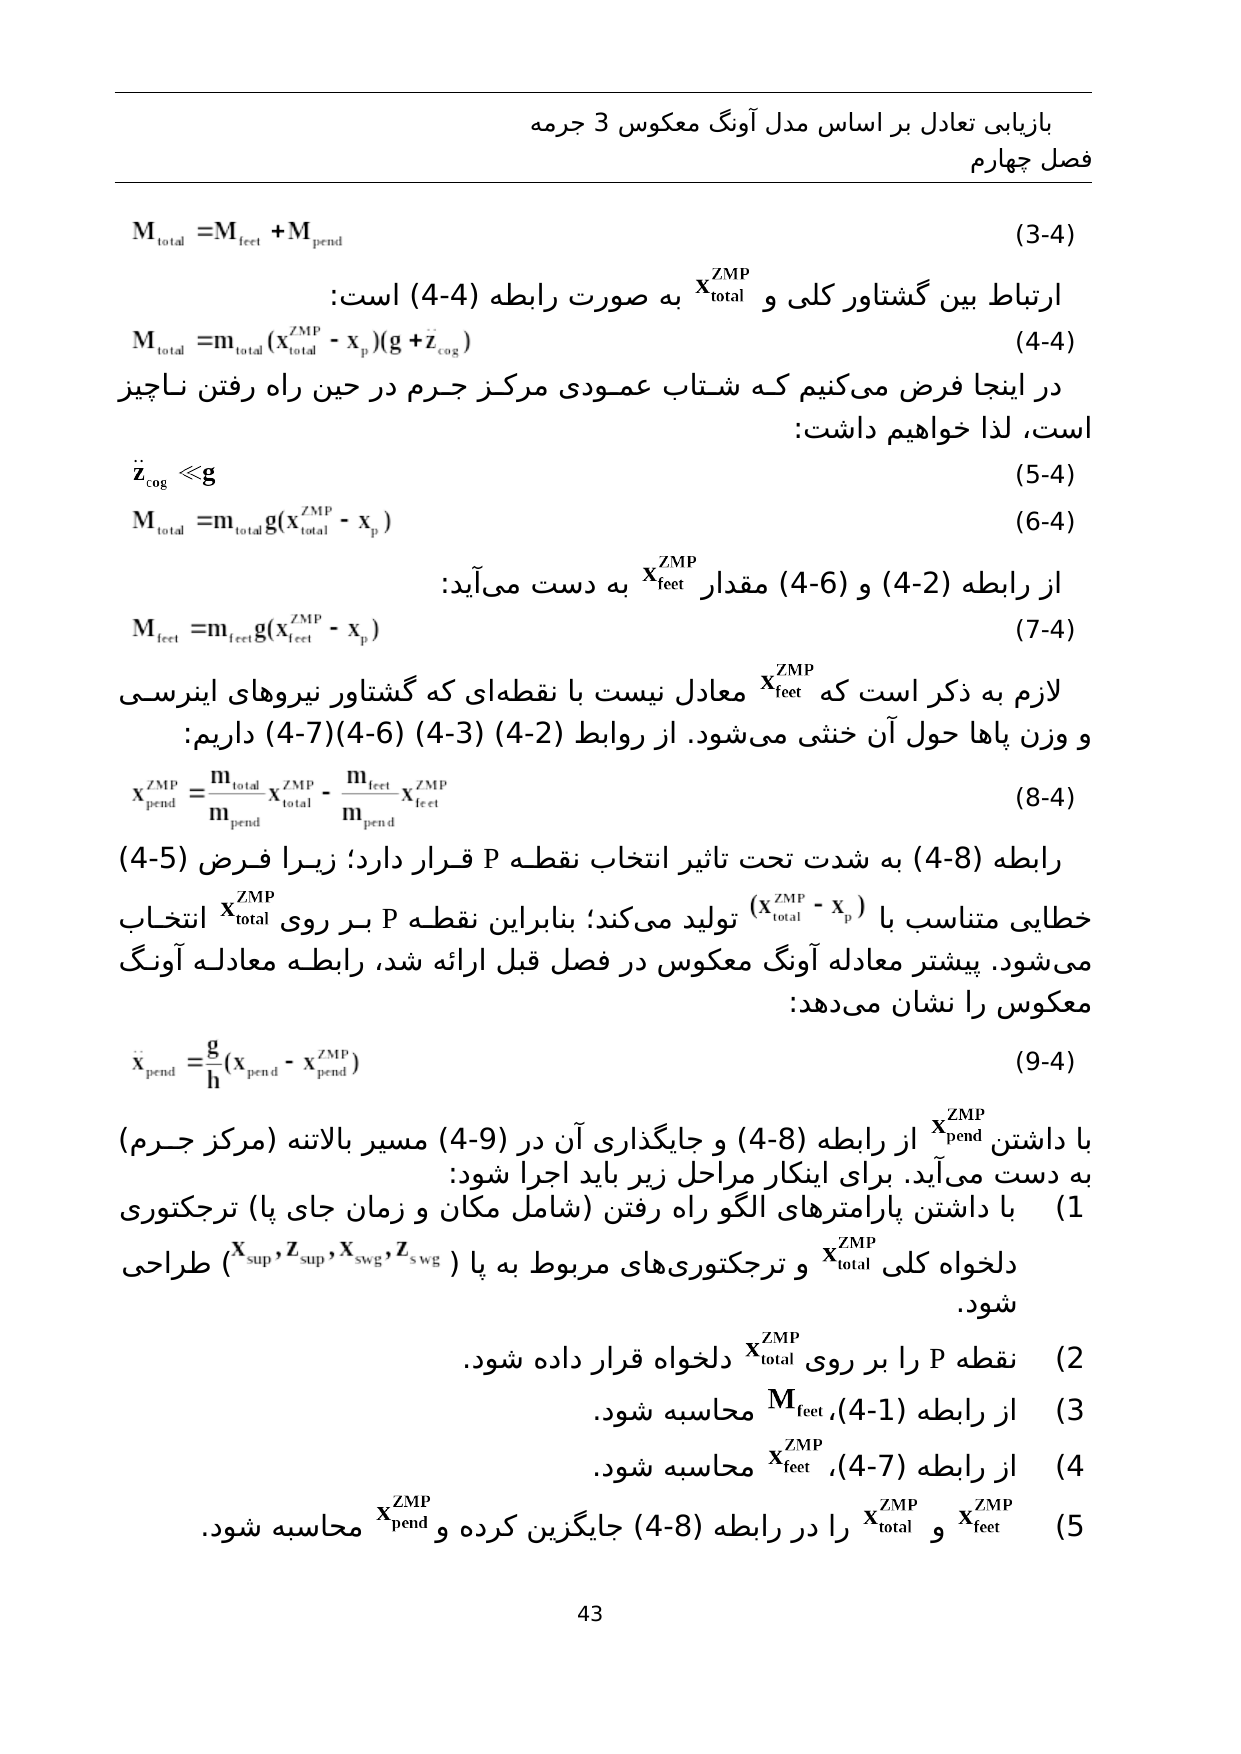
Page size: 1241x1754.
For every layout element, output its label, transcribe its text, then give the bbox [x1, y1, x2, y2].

list با داشتن پارامترهای الگو راه رفتن (شامل مکان و زمان جای پا) ترجکتوری دلخواه کلی و ترجکتوری‌های مربوط به پا () طراحی شود. [118, 1190, 1055, 1319]
table_cell [118, 501, 999, 549]
table_header (4-9) [999, 1028, 1091, 1101]
text رابطه (4-8) به شدت تحت تاثیر انتخاب نقطه P قرار دارد؛ زیرا فرض (4-5) خطایی متناسب با تولید می‌کند؛ بنابراین نقطه P بر روی انتخاب می‌شود. پیشتر معادله آونگ معکوس در فصل قبل ارائه شد، رابطه معادله آونگ معکوس را نشان می‌دهد: [118, 841, 1092, 1020]
table_header [118, 759, 999, 841]
text با داشتن از رابطه (4-8) و جایگذاری آن در (4-9) مسیر بالاتنه (مرکز جرم) به دست می‌آید. برای اینکار مراحل زیر باید اجرا شود: [118, 1101, 1092, 1190]
text ارتباط بین گشتاور کلی و به صورت رابطه (4-4) است: [118, 261, 1092, 312]
table_header [118, 320, 999, 369]
list از رابطه (4-7)، محاسبه شود. [118, 1432, 1055, 1483]
table_header (4-4) [999, 320, 1091, 369]
table_header (4-7) [999, 609, 1091, 657]
text در اینجا فرض می‌کنیم که شتاب عمودی مرکز جرم در حین راه رفتن ناچیز است، لذا خواهیم داشت: [118, 369, 1092, 445]
table_header [118, 214, 999, 261]
list نقطه P را بر روی دلخواه قرار داده شود. [118, 1324, 1055, 1376]
table_cell (4-6) [999, 501, 1091, 549]
table_header [118, 454, 999, 501]
table_header (4-5) [999, 454, 1091, 501]
text از رابطه (4-2) و (4-6) مقدار به دست می‌آید: [118, 549, 1092, 600]
list از رابطه (4-1)، محاسبه شود. [118, 1381, 1055, 1427]
table_header [118, 1028, 999, 1101]
list و را در رابطه (4-8) جایگزین کرده و محاسبه شود. [118, 1488, 1055, 1543]
table_header [118, 609, 999, 657]
text لازم به ذکر است که معادل نیست با نقطه‌ای که گشتاور نیروهای اینرسی و وزن پاها حول آن خنثی می‌شود. از روابط (4-2) (4-3) (4-6)(4-7) داریم: [118, 657, 1092, 751]
table_header (4-3) [999, 214, 1091, 261]
table_header (4-8) [999, 759, 1091, 841]
